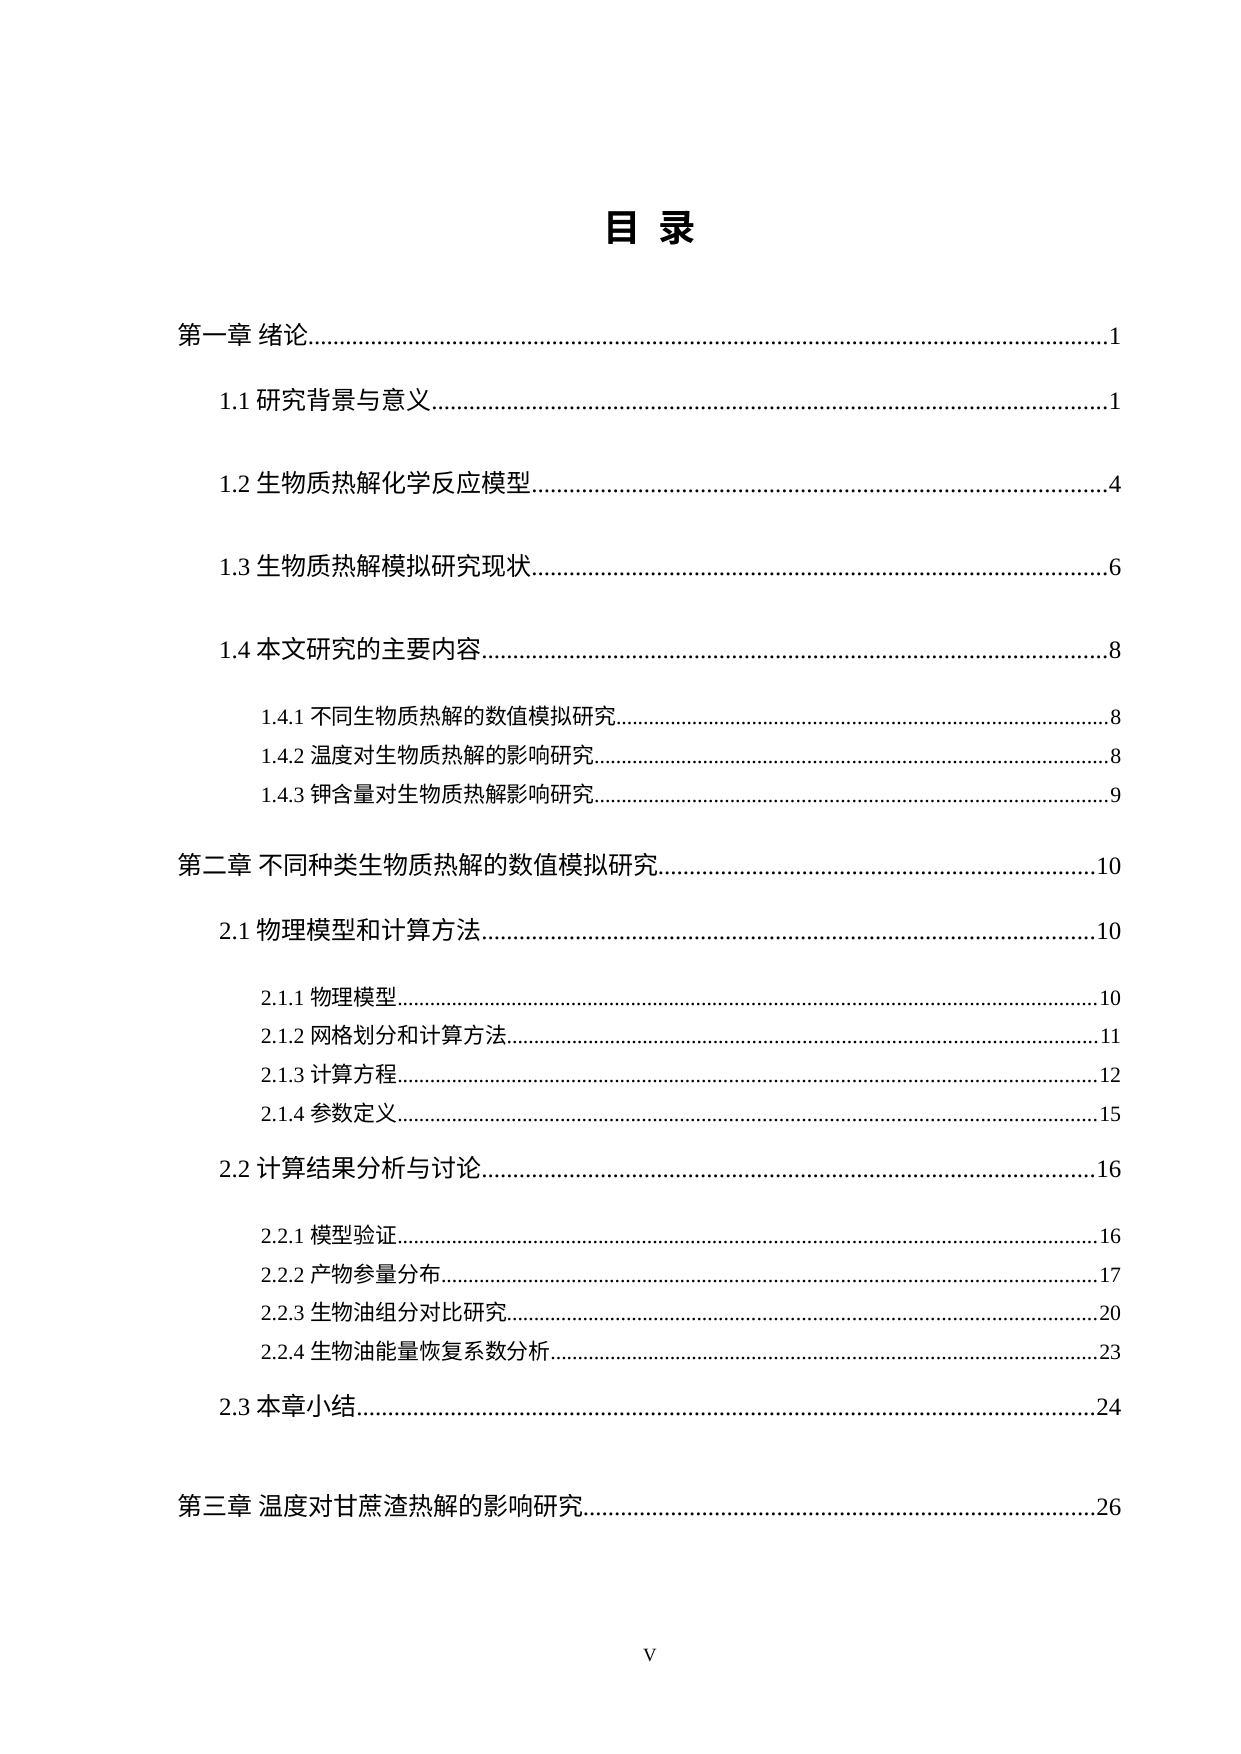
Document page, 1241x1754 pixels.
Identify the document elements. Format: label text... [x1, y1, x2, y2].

text 目 录 [177, 193, 1122, 258]
text 第三章 温度对甘蔗渣热解的影响研究 26 [177, 1472, 1122, 1537]
text 2.3 本章小结 24 [219, 1372, 1122, 1437]
text 1.3 生物质热解模拟研究现状 6 [219, 532, 1122, 597]
text 2.2 计算结果分析与讨论 16 [219, 1134, 1122, 1199]
text 2.1.2 网格划分和计算方法 11 [261, 1018, 1122, 1051]
text 第二章 不同种类生物质热解的数值模拟研究 10 [177, 831, 1122, 896]
text 1.4.2 温度对生物质热解的影响研究 8 [261, 737, 1122, 770]
text 1.4.3 钾含量对生物质热解影响研究 9 [261, 776, 1122, 809]
text 1.4 本文研究的主要内容 8 [219, 616, 1122, 681]
text 1.4.1 不同生物质热解的数值模拟研究 8 [261, 699, 1122, 731]
text 2.2.4 生物油能量恢复系数分析 23 [261, 1334, 1122, 1366]
text 2.1.3 计算方程 12 [261, 1057, 1122, 1089]
text 2.1.1 物理模型 10 [261, 979, 1122, 1012]
text 1.2 生物质热解化学反应模型 4 [219, 449, 1122, 514]
text 第一章 绪论 1 [177, 301, 1122, 366]
text 2.2.3 生物油组分对比研究 20 [261, 1295, 1122, 1327]
text 2.1 物理模型和计算方法 10 [219, 896, 1122, 961]
text 1.1 研究背景与意义 1 [219, 366, 1122, 431]
text 2.1.4 参数定义 15 [261, 1096, 1122, 1128]
text 2.2.1 模型验证 16 [261, 1217, 1122, 1250]
text 2.2.2 产物参量分布 17 [261, 1256, 1122, 1289]
